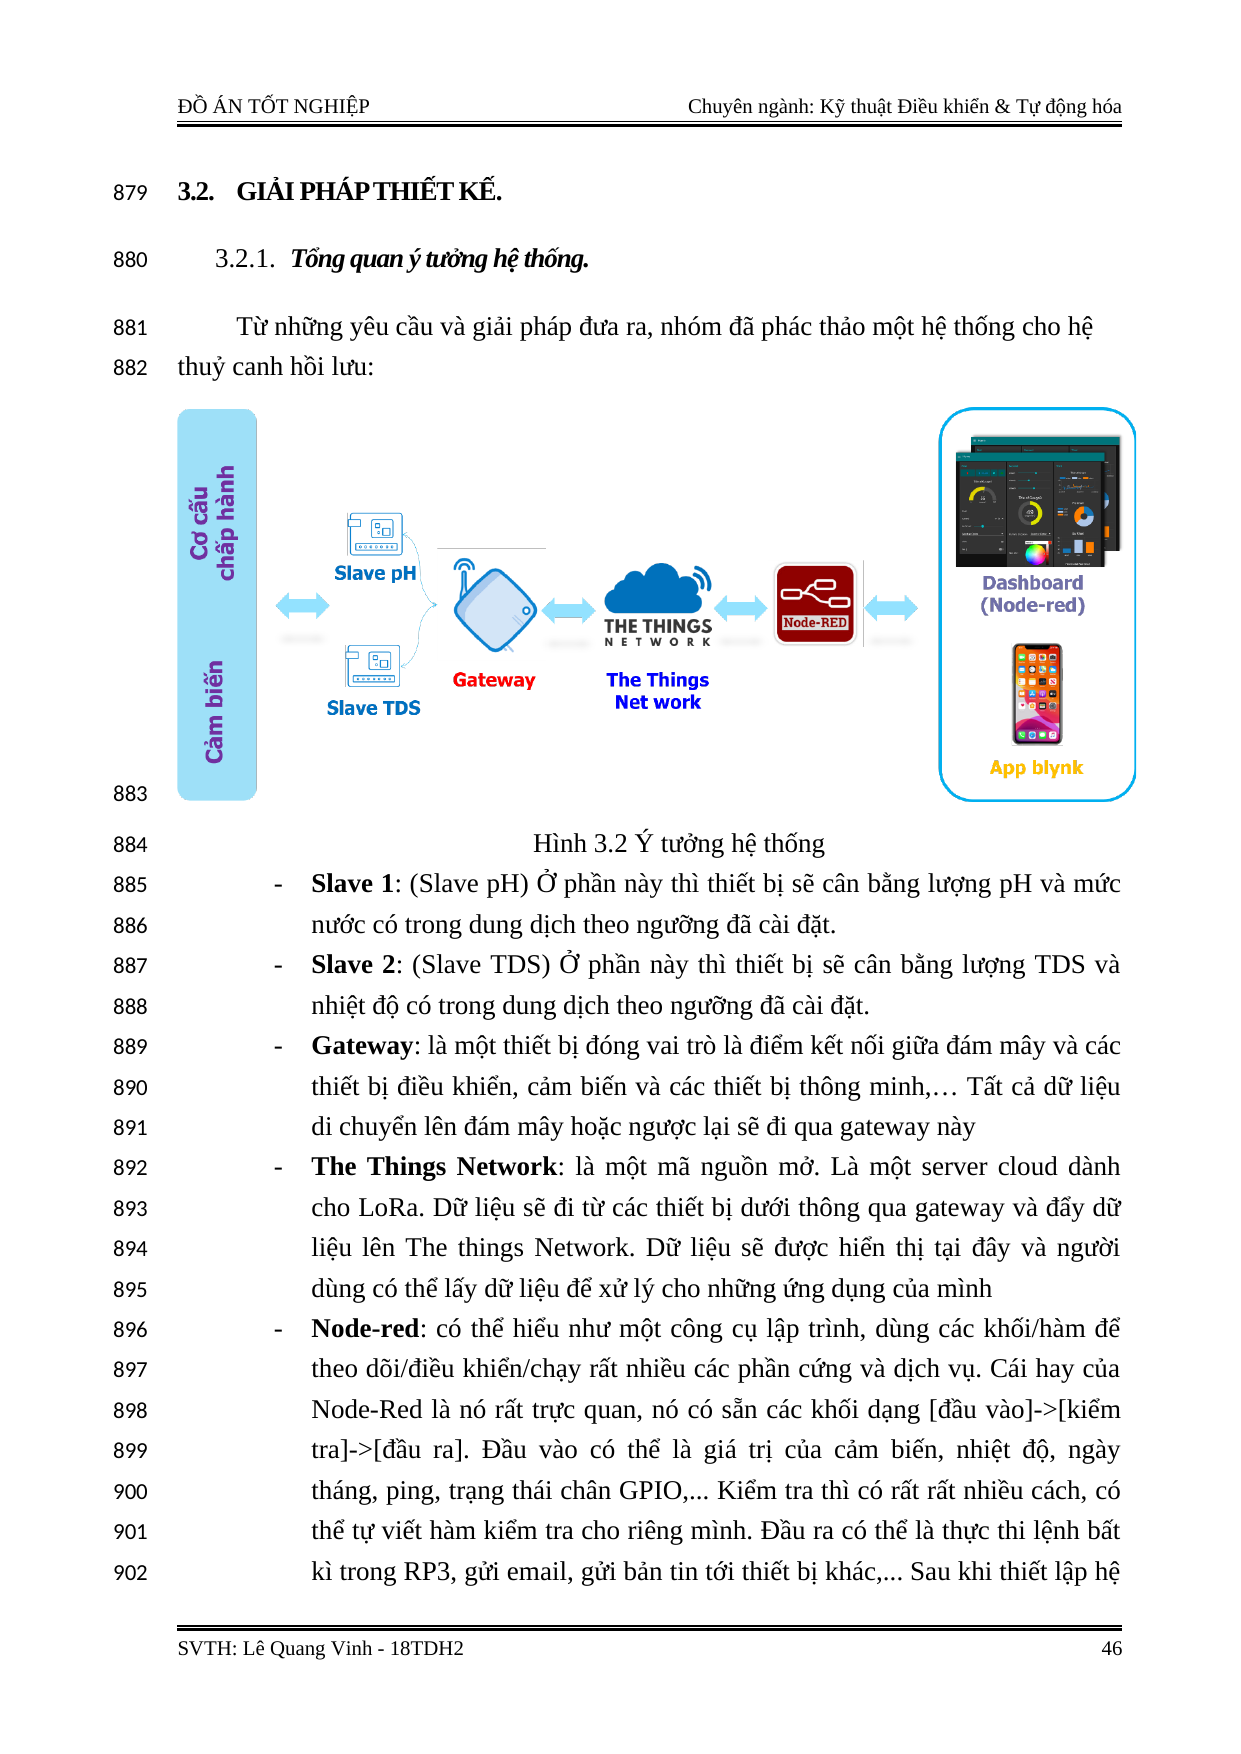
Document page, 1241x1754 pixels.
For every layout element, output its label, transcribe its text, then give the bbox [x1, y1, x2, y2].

picture [943, 411, 1134, 799]
text Từ những yêu cầu và giải pháp đưa ra, nhóm đã phác thảo một hệ thống cho hệ thuỷ canh hồi lưu: [177, 310, 1122, 381]
picture [177, 407, 965, 802]
picture [1114, 779, 1137, 802]
text Hình 3.2 Ý tưởng hệ thống [177, 827, 1122, 858]
picture [1111, 407, 1137, 431]
list Slave 2: (Slave TDS) Ở phần này thì thiết bị sẽ cân bằng lượng TDS và nhiệt độ có trong dung dịch theo ngưỡng đã cài đặt. [274, 948, 1122, 1020]
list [274, 1312, 1122, 1586]
list Gateway: là một thiết bị đóng vai trò là điểm kết nối giữa đám mây và các thiết bị điều khiển, cảm biến và các thiết bị thông minh,… Tất cả dữ liệu di chuyển lên đám mây hoặc ngược lại sẽ đi qua gateway này [274, 1029, 1122, 1141]
list The Things Network: là một mã nguồn mở. Là một server cloud dành cho LoRa. Dữ liệu sẽ đi từ các thiết bị dưới thông qua gateway và đẩy dữ liệu lên The things Network. Dữ liệu sẽ được hiển thị tại đây và người dùng có thể lấy dữ liệu để xử lý cho những ứng dụng của mình [274, 1150, 1122, 1303]
subtitle Giải pháp thiết kế. [177, 175, 1122, 206]
subtitle Tổng quan ý tưởng hệ thống. [215, 242, 1122, 273]
list Slave 1: (Slave pH) Ở phần này thì thiết bị sẽ cân bằng lượng pH và mức nước có trong dung dịch theo ngưỡng đã cài đặt. [274, 867, 1122, 939]
